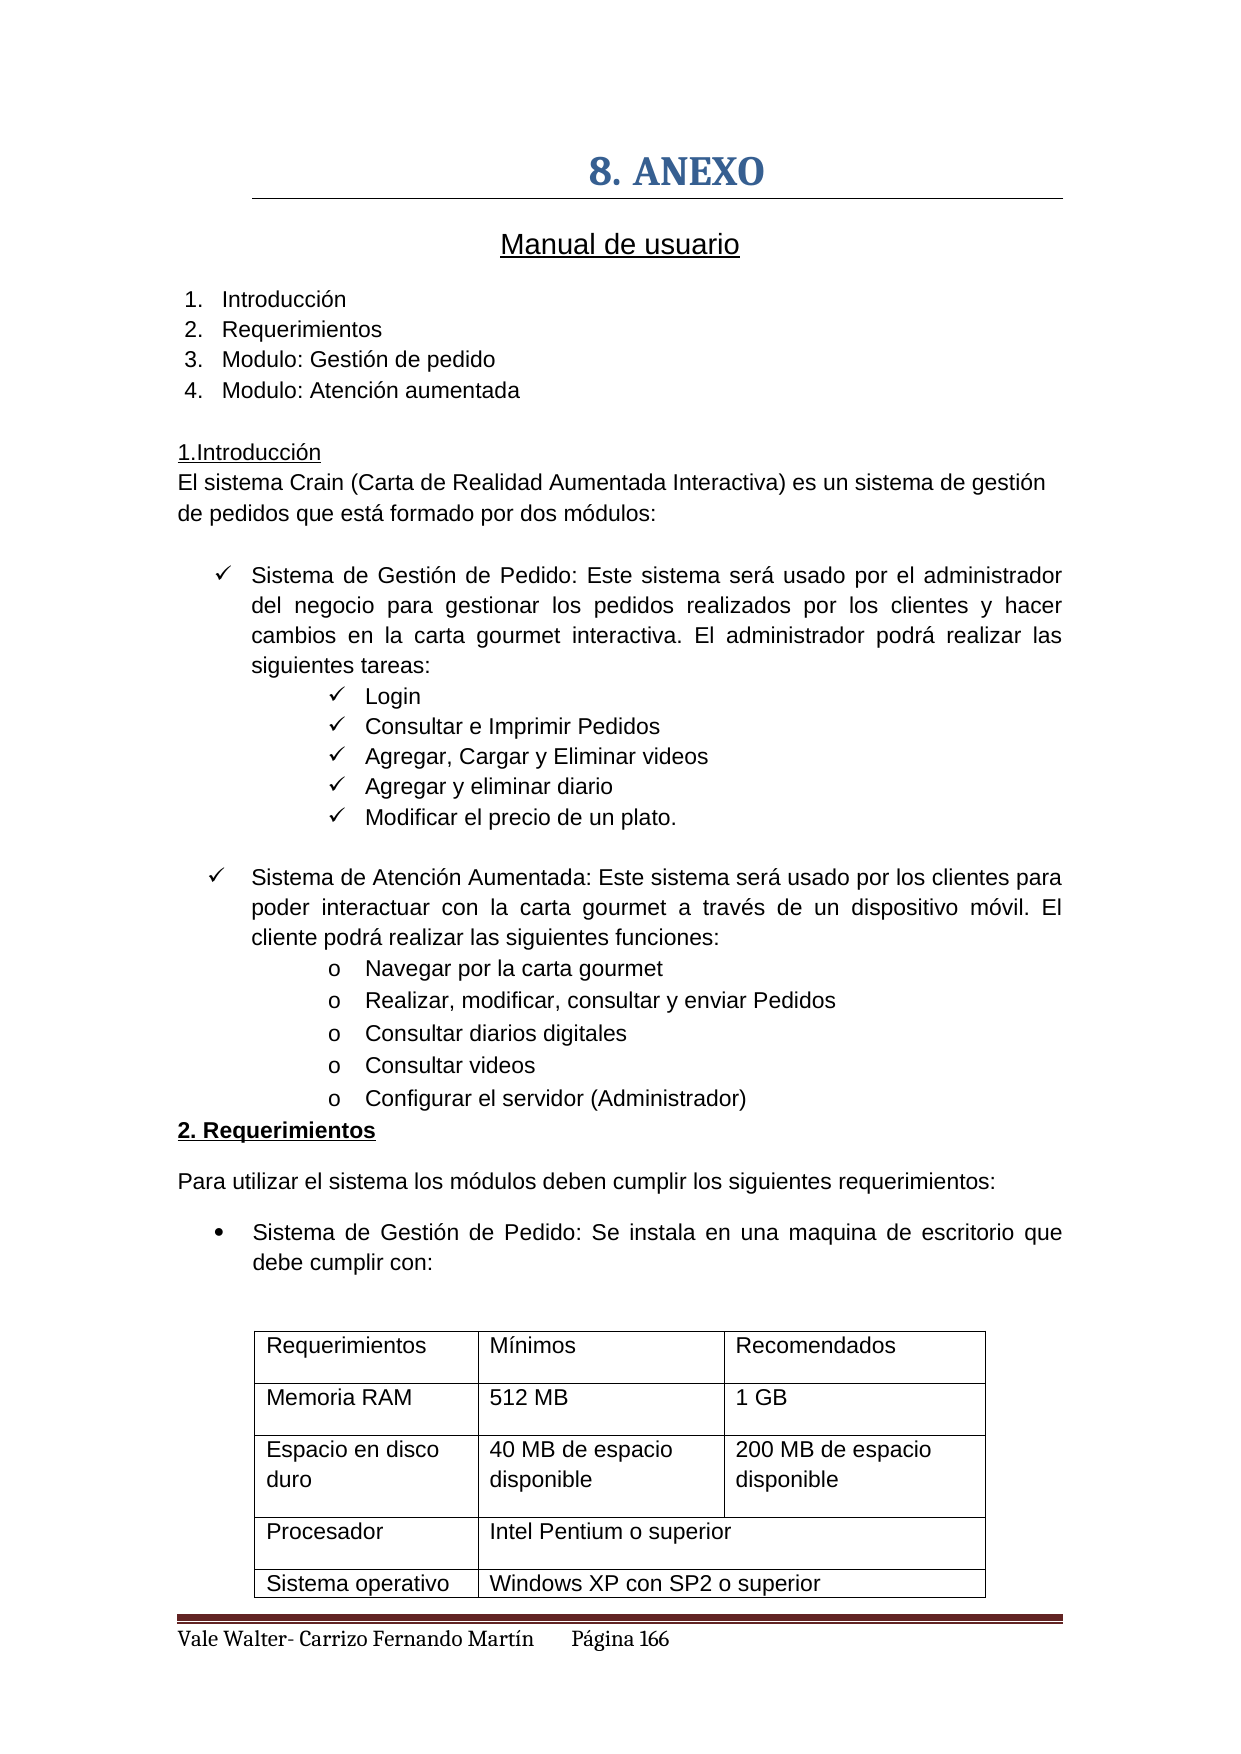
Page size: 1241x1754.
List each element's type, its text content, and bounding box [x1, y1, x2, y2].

text Para utilizar el sistema los módulos deben cumplir los siguientes requerimientos: [177, 1168, 1063, 1194]
list ANEXO [252, 148, 1063, 198]
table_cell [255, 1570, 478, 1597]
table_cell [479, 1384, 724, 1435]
list Agregar y eliminar diario [327, 773, 1063, 800]
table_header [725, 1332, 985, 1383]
list Login [327, 683, 1063, 709]
text El sistema Crain (Carta de Realidad Aumentada Interactiva) es un sistema de gestión de pedidos que está formado por dos módulos: [177, 469, 1063, 526]
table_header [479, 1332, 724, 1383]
list Modulo: Atención aumentada [184, 377, 1063, 403]
text 2. Requerimientos [177, 1117, 1063, 1143]
list Sistema de Gestión de Pedido: Se instala en una maquina de escritorio que debe cumplir con: [215, 1219, 1063, 1276]
list Navegar por la carta gourmet [327, 954, 1063, 983]
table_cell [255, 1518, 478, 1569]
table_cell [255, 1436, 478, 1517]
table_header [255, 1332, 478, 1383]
list Modulo: Gestión de pedido [184, 346, 1063, 373]
list Agregar, Cargar y Eliminar videos [327, 743, 1063, 769]
list Consultar e Imprimir Pedidos [327, 713, 1063, 739]
list Consultar videos [327, 1052, 1063, 1080]
list Sistema de Atención Aumentada: Este sistema será usado por los clientes para poder interactuar con la carta gourmet a través de un dispositivo móvil. El cliente podrá realizar las siguientes funciones: [207, 864, 1063, 951]
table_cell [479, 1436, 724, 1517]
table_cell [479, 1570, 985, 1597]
list Modificar el precio de un plato. [327, 803, 1063, 830]
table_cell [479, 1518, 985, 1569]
text Manual de usuario [177, 227, 1063, 260]
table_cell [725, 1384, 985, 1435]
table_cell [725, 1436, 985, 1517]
list Consultar diarios digitales [327, 1019, 1063, 1048]
list Realizar, modificar, consultar y enviar Pedidos [327, 987, 1063, 1015]
text 1.Introducción [177, 439, 1063, 465]
list Requerimientos [184, 316, 1063, 343]
list Sistema de Gestión de Pedido: Este sistema será usado por el administrador del negocio para gestionar los pedidos realizados por los clientes y hacer cambios en la carta gourmet interactiva. El administrador podrá realizar las siguientes tareas: [213, 562, 1063, 679]
list Introducción [184, 286, 1063, 312]
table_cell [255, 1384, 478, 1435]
list Configurar el servidor (Administrador) [327, 1084, 1063, 1113]
